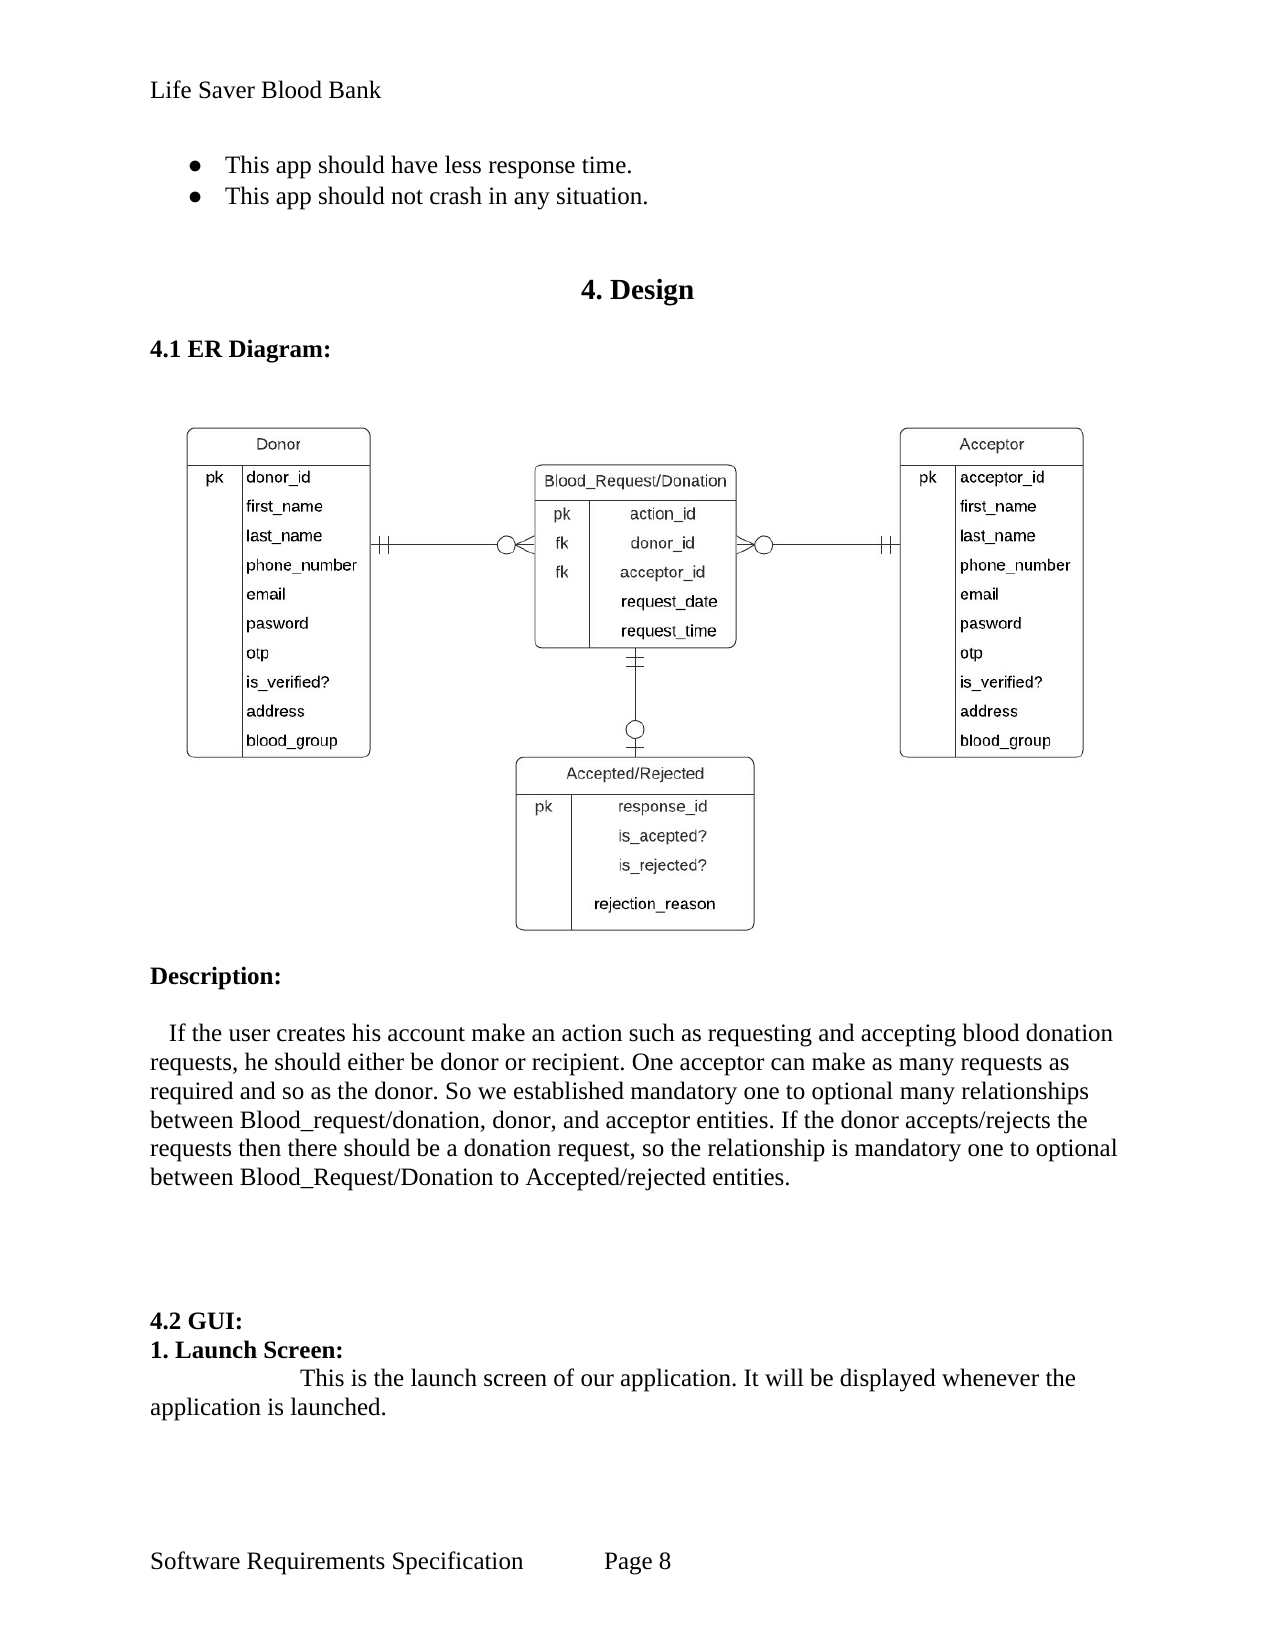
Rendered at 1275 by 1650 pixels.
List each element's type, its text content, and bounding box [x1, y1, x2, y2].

list This app should have less response time. [187, 150, 1125, 179]
text 4.1 ER Diagram: [150, 334, 1125, 363]
picture [150, 391, 1124, 961]
text This is the launch screen of our application. It will be displayed whenever the application is launched. [150, 1363, 1125, 1421]
text 4.2 GUI: [150, 1306, 1125, 1335]
text 1. Launch Screen: [150, 1335, 1125, 1363]
text If the user creates his account make an action such as requesting and accepting blood donation requests, he should either be donor or recipient. One acceptor can make as many requests as required and so as the donor. So we established mandatory one to optional many relationships between Blood_request/donation, donor, and acceptor entities. If the donor accepts/rejects the requests then there should be a donation request, so the relationship is mandatory one to optional between Blood_Request/Donation to Accepted/rejected entities. [150, 1018, 1125, 1191]
text 4. Design [150, 272, 1125, 305]
list This app should not crash in any situation. [187, 181, 1125, 210]
text Description: [150, 961, 1125, 990]
